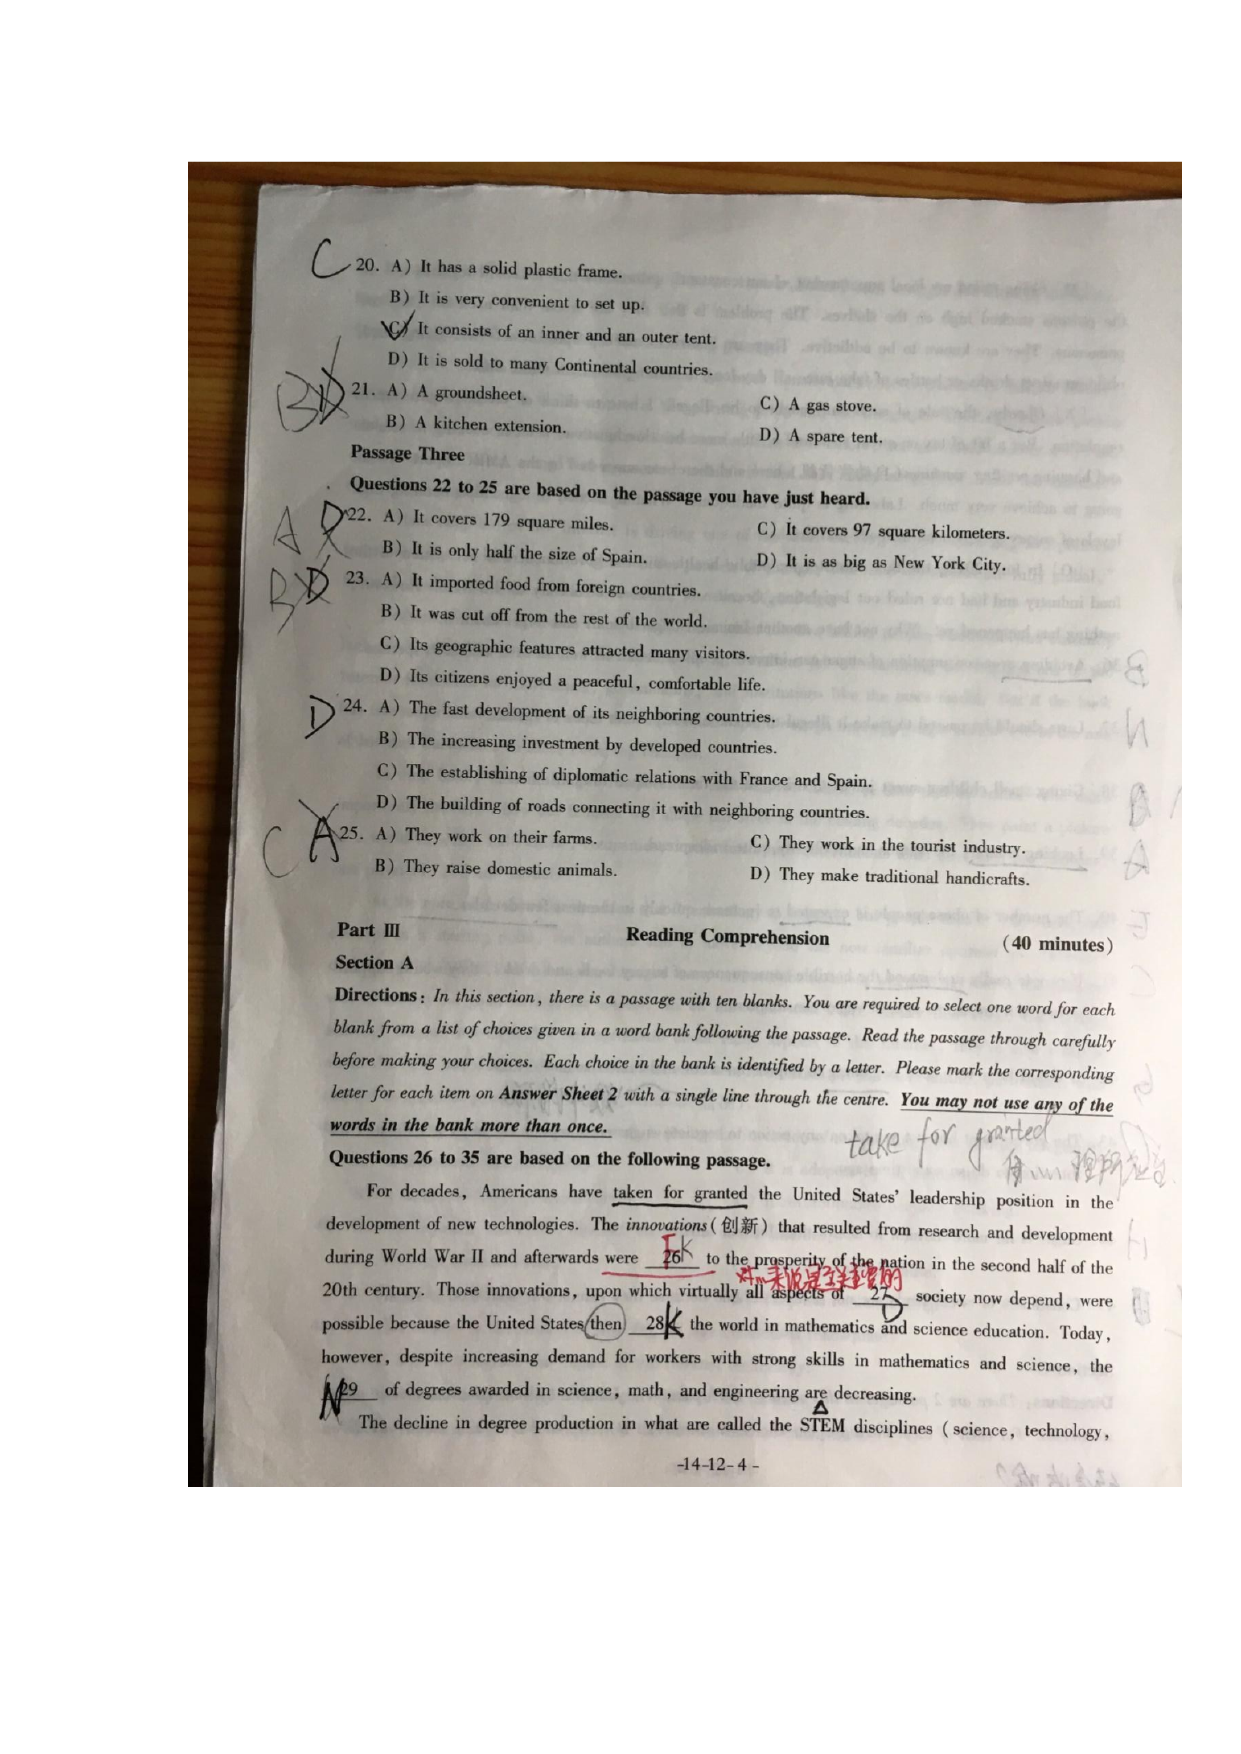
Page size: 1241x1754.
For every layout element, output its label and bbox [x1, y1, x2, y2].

picture [189, 163, 1182, 1485]
